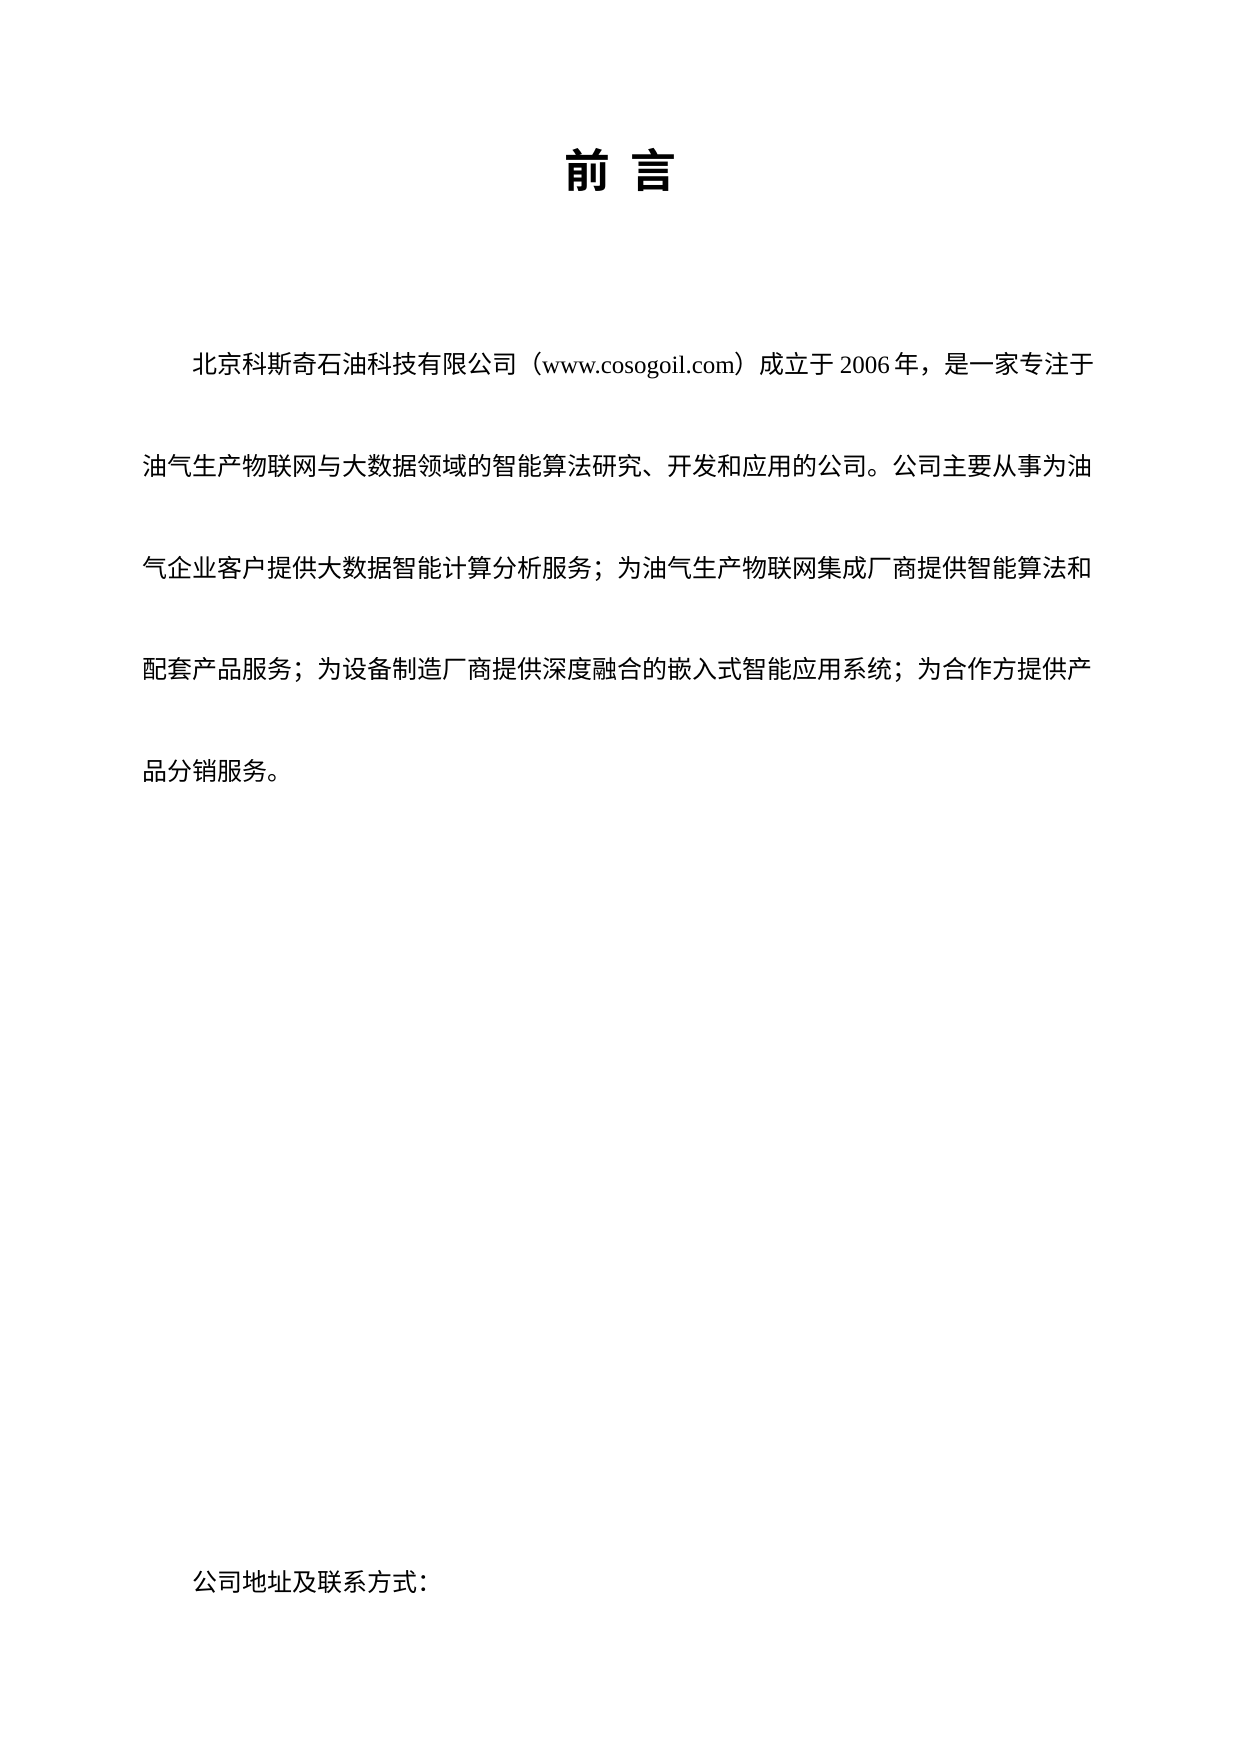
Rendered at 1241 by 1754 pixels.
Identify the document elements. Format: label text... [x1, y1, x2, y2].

text 前 言 [142, 133, 1098, 201]
text 公司地址及联系方式： [142, 1547, 1098, 1615]
text 北京科斯奇石油科技有限公司（www.cosogoil.com）成立于2006年，是一家专注于油气生产物联网与大数据领域的智能算法研究、开发和应用的公司。公司主要从事为油气企业客户提供大数据智能计算分析服务；为油气生产物联网集成厂商提供智能算法和配套产品服务；为设备制造厂商提供深度融合的嵌入式智能应用系统；为合作方提供产品分销服务。 [142, 328, 1098, 804]
